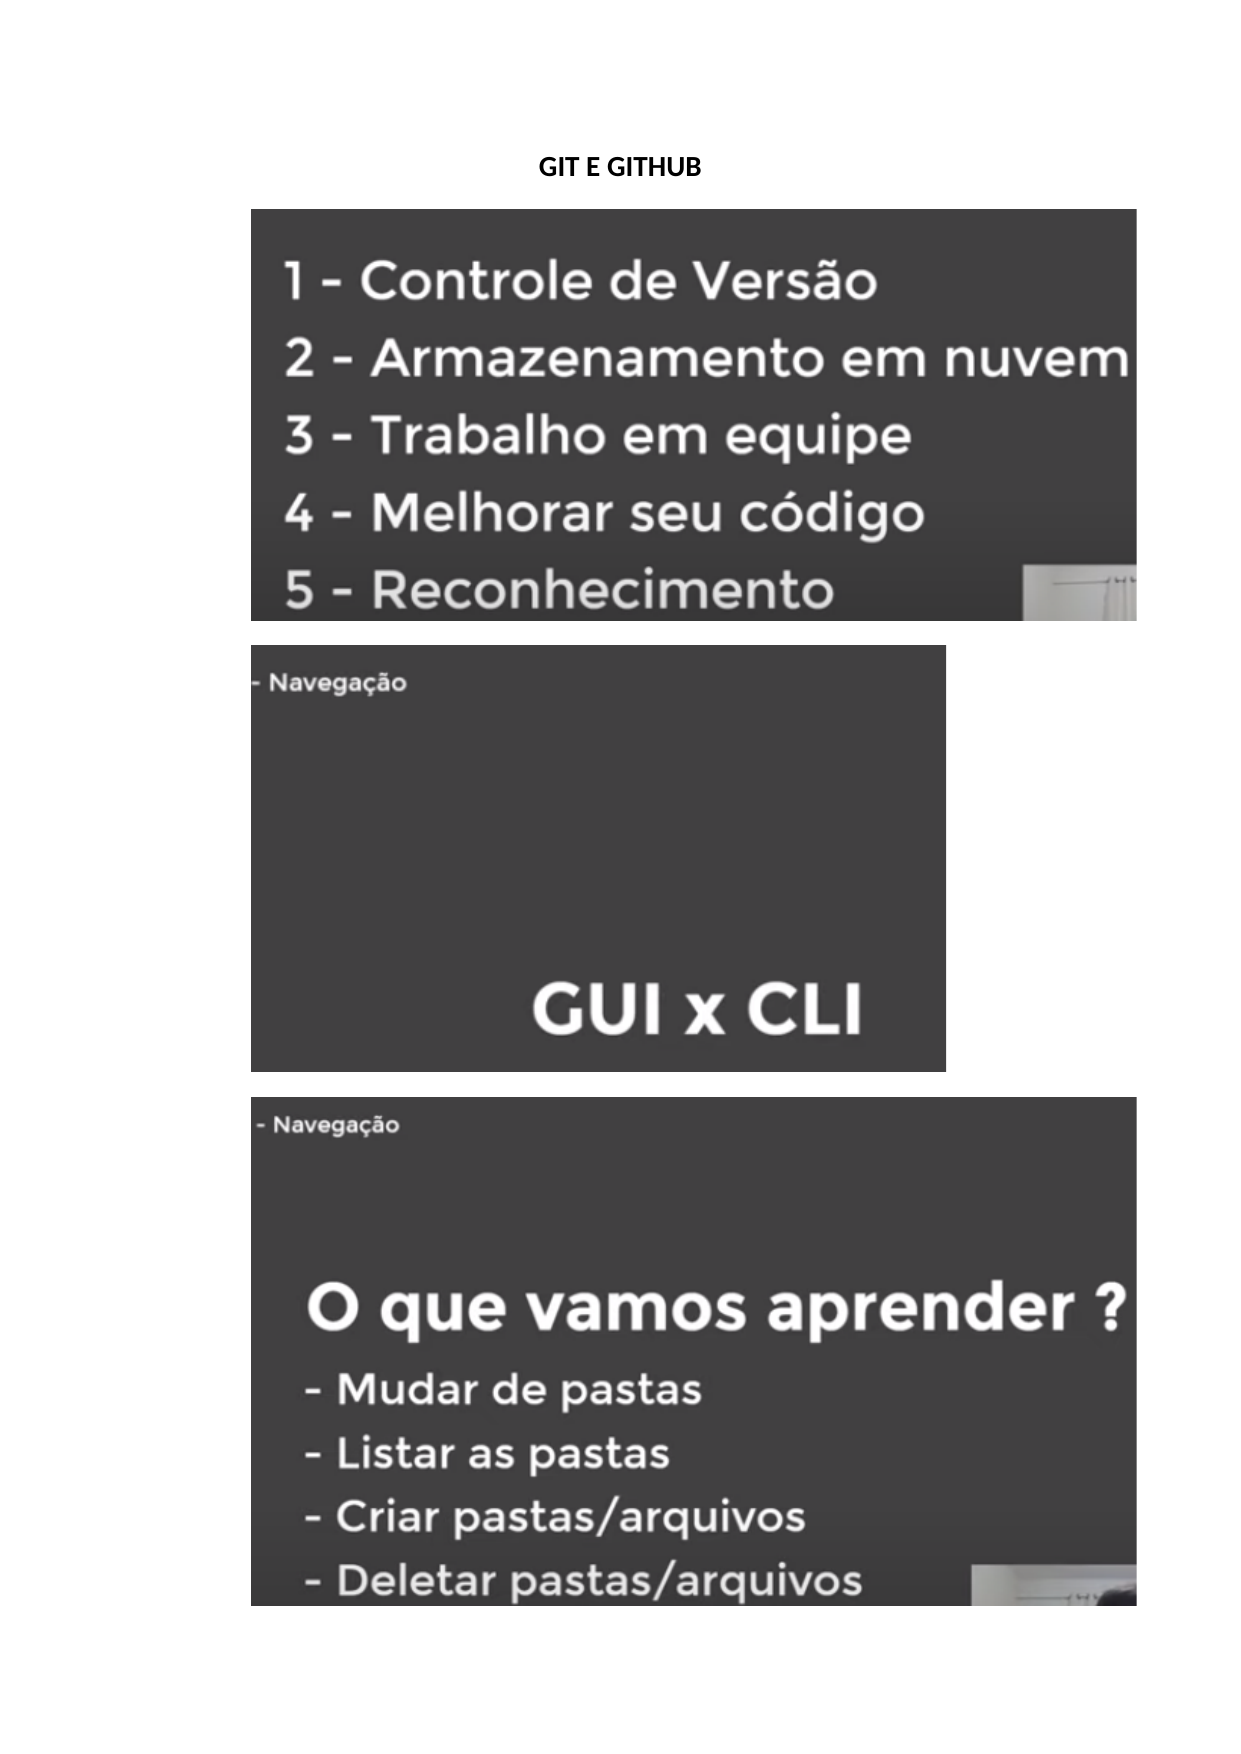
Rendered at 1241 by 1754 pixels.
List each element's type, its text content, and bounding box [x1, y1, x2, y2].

picture [251, 645, 947, 1072]
picture [251, 1097, 1137, 1606]
picture [251, 209, 1137, 621]
text GIT E GITHUB [177, 148, 1063, 183]
